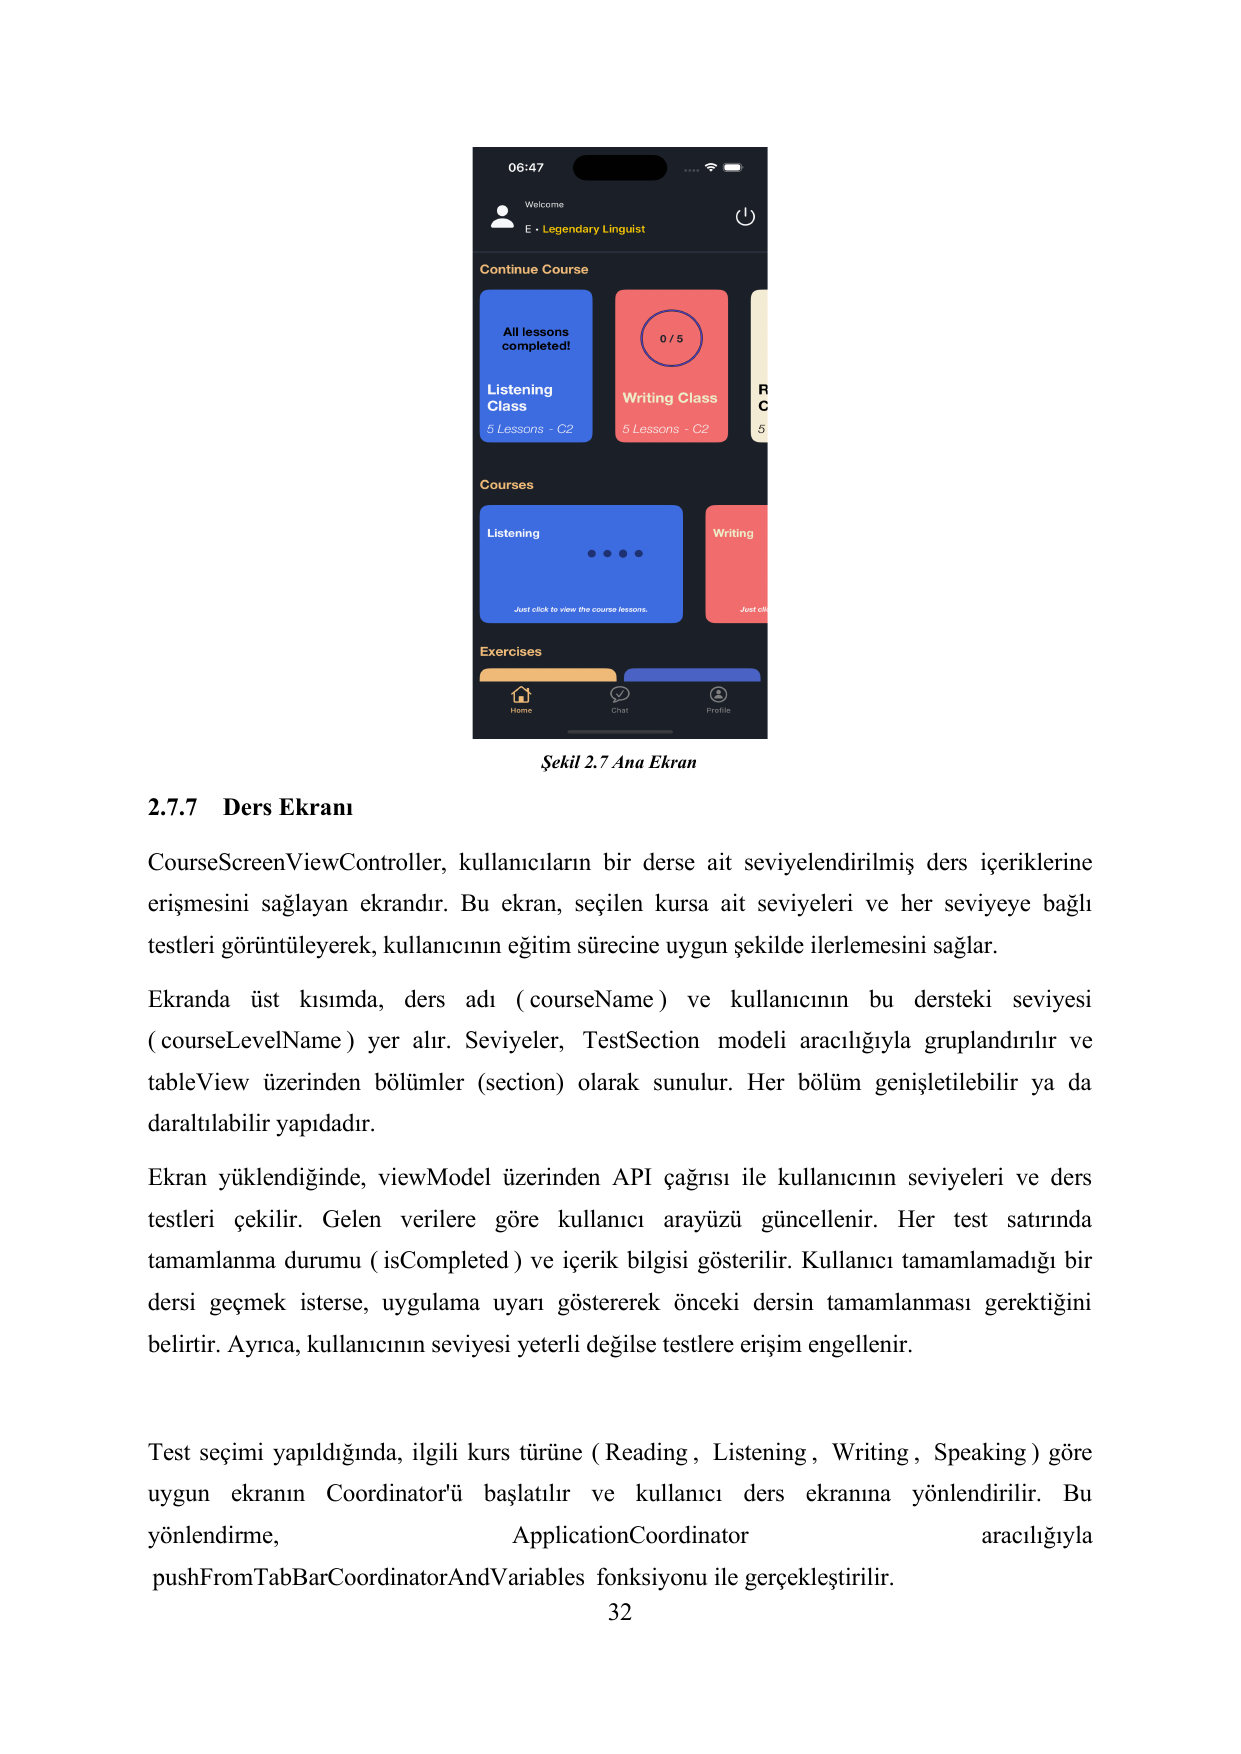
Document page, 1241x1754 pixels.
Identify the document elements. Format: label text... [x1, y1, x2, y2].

text CourseScreenViewController, kullanıcıların bir derse ait seviyelendirilmiş ders içeriklerine erişmesini sağlayan ekrandır. Bu ekran, seçilen kursa ait seviyeleri ve her seviyeye bağlı testleri görüntüleyerek, kullanıcının eğitim sürecine uygun şekilde ilerlemesini sağlar. [148, 848, 1093, 958]
text Ekran yüklendiğinde, viewModel üzerinden API çağrısı ile kullanıcının seviyeleri ve ders testleri çekilir. Gelen verilere göre kullanıcı arayüzü güncellenir. Her test satırında tamamlanma durumu (⁠ isCompleted ⁠) ve içerik bilgisi gösterilir. Kullanıcı tamamlamadığı bir dersi geçmek isterse, uygulama uyarı göstererek önceki dersin tamamlanması gerektiğini belirtir. Ayrıca, kullanıcının seviyesi yeterli değilse testlere erişim engellenir. [148, 1163, 1093, 1357]
subtitle Ders Ekranı [148, 793, 1093, 821]
text Ekranda üst kısımda, ders adı (⁠ courseName ⁠) ve kullanıcının bu dersteki seviyesi (⁠ courseLevelName ⁠) yer alır. Seviyeler, ⁠ TestSection ⁠ modeli aracılığıyla gruplandırılır ve tableView üzerinden bölümler (section) olarak sunulur. Her bölüm genişletilebilir ya da daraltılabilir yapıdadır. [148, 985, 1093, 1137]
picture [472, 147, 768, 739]
text Test seçimi yapıldığında, ilgili kurs türüne (⁠ Reading ⁠, ⁠ Listening ⁠, ⁠ Writing ⁠, ⁠ Speaking ⁠) göre uygun ekranın Coordinator'ü başlatılır ve kullanıcı ders ekranına yönlendirilir. Bu yönlendirme, ⁠ ApplicationCoordinator ⁠ aracılığıyla ⁠ pushFromTabBarCoordinatorAndVariables ⁠ fonksiyonu ile gerçekleştirilir. [148, 1438, 1093, 1590]
